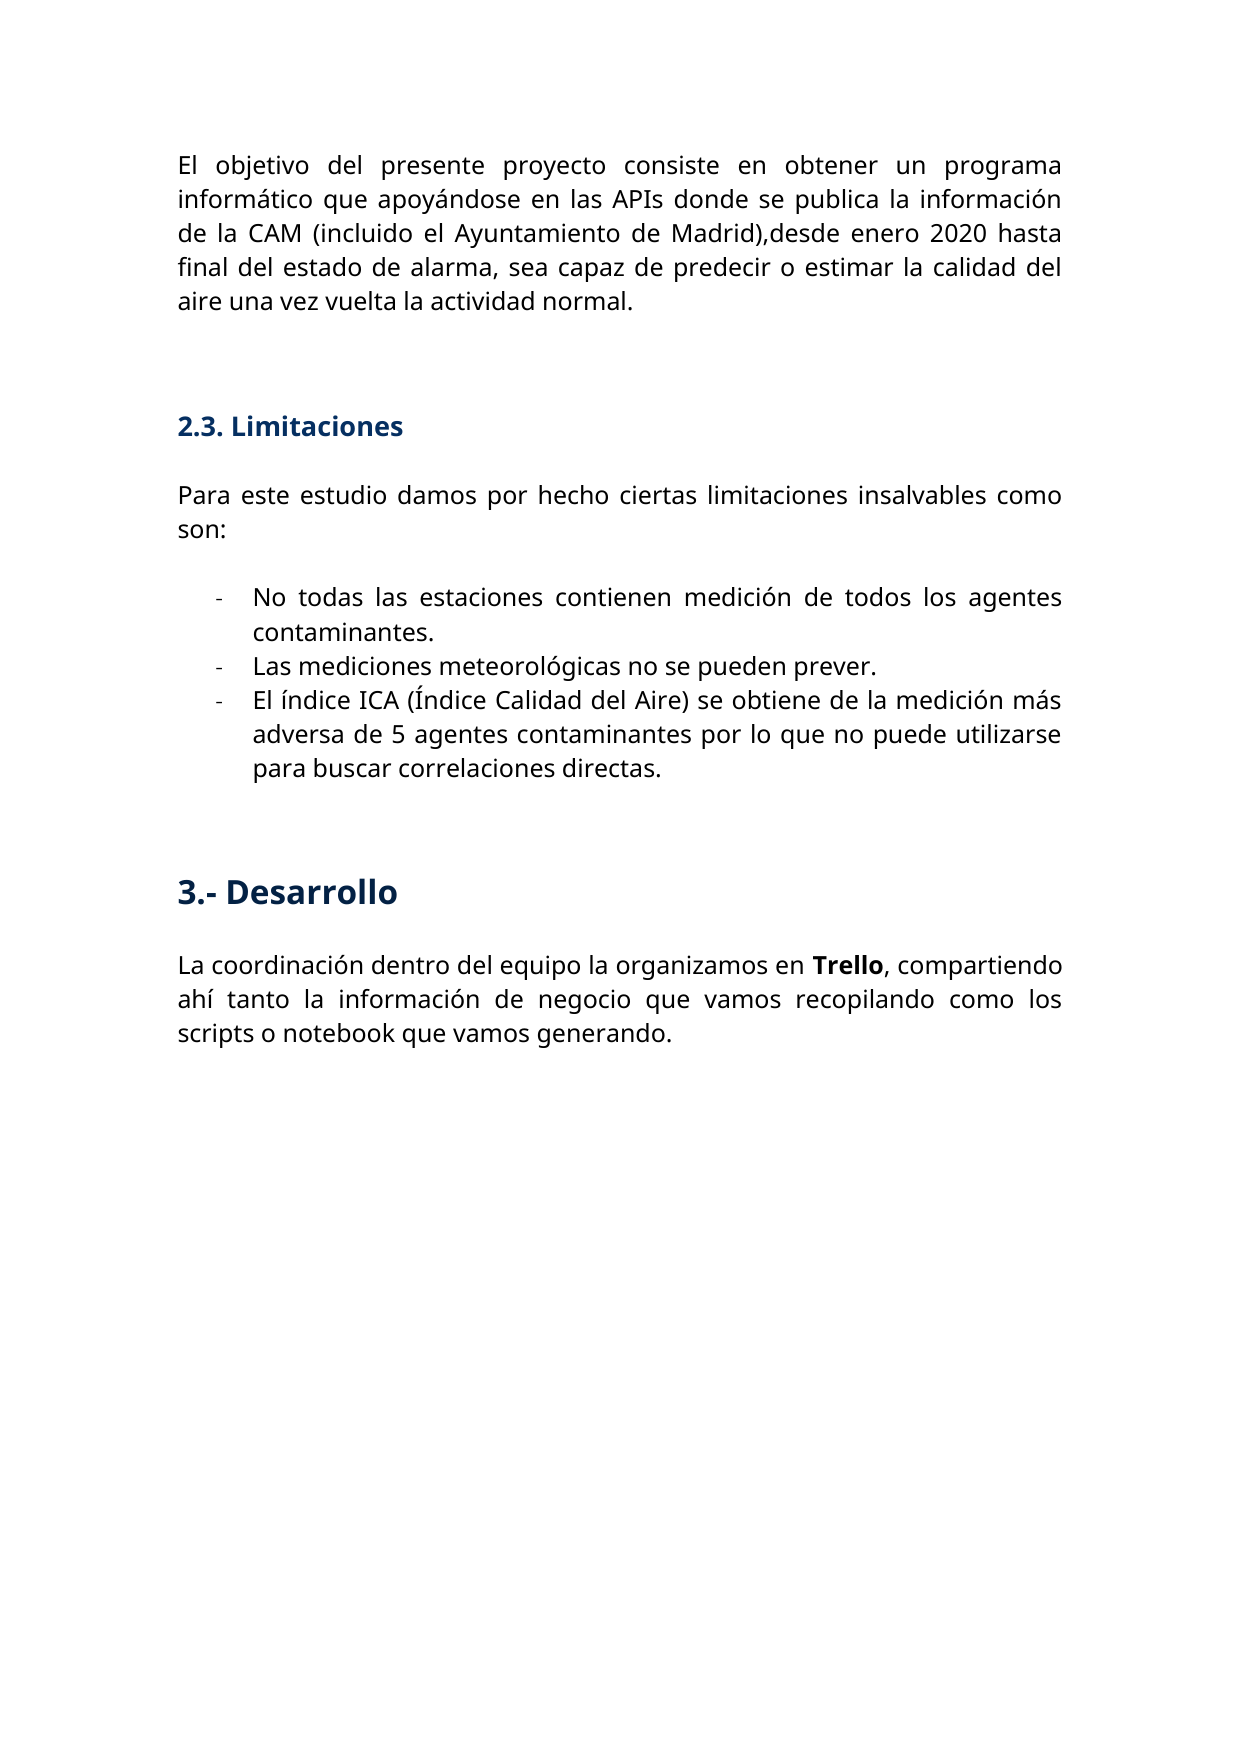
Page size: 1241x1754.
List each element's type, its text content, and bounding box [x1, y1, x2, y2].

list No todas las estaciones contienen medición de todos los agentes contaminantes. [215, 580, 1063, 648]
subtitle 3.- Desarrollo [177, 868, 1063, 914]
subtitle 2.3. Limitaciones [177, 407, 1063, 444]
list Las mediciones meteorológicas no se pueden prever. [215, 648, 1063, 682]
text El objetivo del presente proyecto consiste en obtener un programa informático que apoyándose en las APIs donde se publica la información de la CAM (incluido el Ayuntamiento de Madrid),desde enero 2020 hasta final del estado de alarma, sea capaz de predecir o estimar la calidad del aire una vez vuelta la actividad normal. [177, 148, 1063, 318]
text Para este estudio damos por hecho ciertas limitaciones insalvables como son: [177, 478, 1063, 546]
text La coordinación dentro del equipo la organizamos en Trello, compartiendo ahí tanto la información de negocio que vamos recopilando como los scripts o notebook que vamos generando. [177, 948, 1063, 1050]
list El índice ICA (Índice Calidad del Aire) se obtiene de la medición más adversa de 5 agentes contaminantes por lo que no puede utilizarse para buscar correlaciones directas. [215, 682, 1063, 784]
